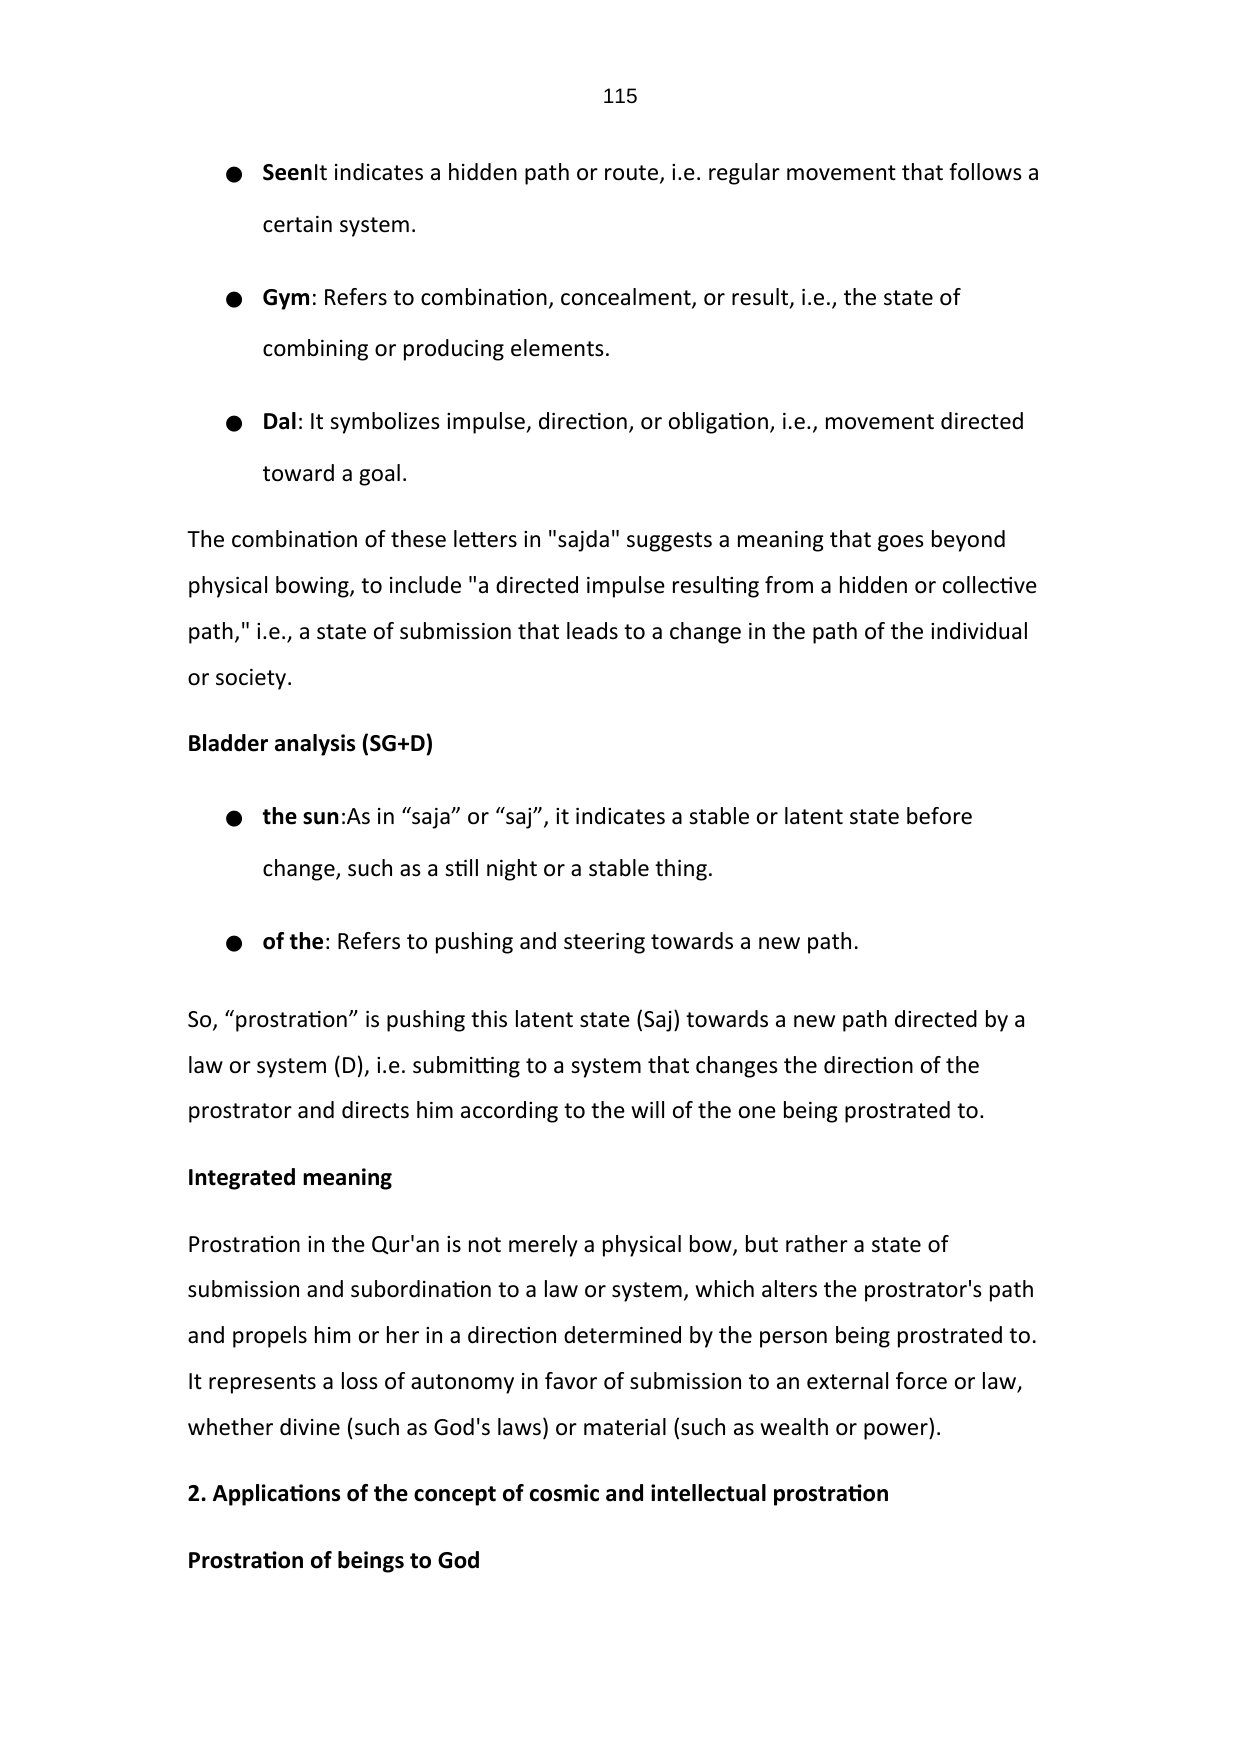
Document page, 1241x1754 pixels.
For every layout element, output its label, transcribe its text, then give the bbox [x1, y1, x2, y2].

list the sun:As in “saja” or “saj”, it indicates a stable or latent state before change, such as a still night or a stable thing. [225, 794, 1053, 882]
list of the: Refers to pushing and steering towards a new path. [225, 918, 1053, 961]
text Bladder analysis (SG+D) [187, 727, 1053, 758]
text Prostration of beings to God [187, 1544, 1053, 1574]
list Dal: It symbolizes impulse, direction, or obligation, i.e., movement directed toward a goal. [225, 399, 1053, 487]
text So, “prostration” is pushing this latent state (Saj) towards a new path directed by a law or system (D), i.e. submitting to a system that changes the direction of the prostrator and directs him according to the will of the one being prostrated to. [187, 1003, 1053, 1125]
text Integrated meaning [187, 1161, 1053, 1192]
list SeenIt indicates a hidden path or route, i.e. regular movement that follows a certain system. [225, 150, 1053, 238]
text The combination of these letters in "sajda" suggests a meaning that goes beyond physical bowing, to include "a directed impulse resulting from a hidden or collective path," i.e., a state of submission that leads to a change in the path of the individual or society. [187, 523, 1053, 691]
list Gym: Refers to combination, concealment, or result, i.e., the state of combining or producing elements. [225, 274, 1053, 363]
text 2. Applications of the concept of cosmic and intellectual prostration [187, 1477, 1053, 1508]
text Prostration in the Qur'an is not merely a physical bow, but rather a state of submission and subordination to a law or system, which alters the prostrator's path and propels him or her in a direction determined by the person being prostrated to. It represents a loss of autonomy in favor of submission to an external force or law, whether divine (such as God's laws) or material (such as wealth or power). [187, 1228, 1053, 1441]
